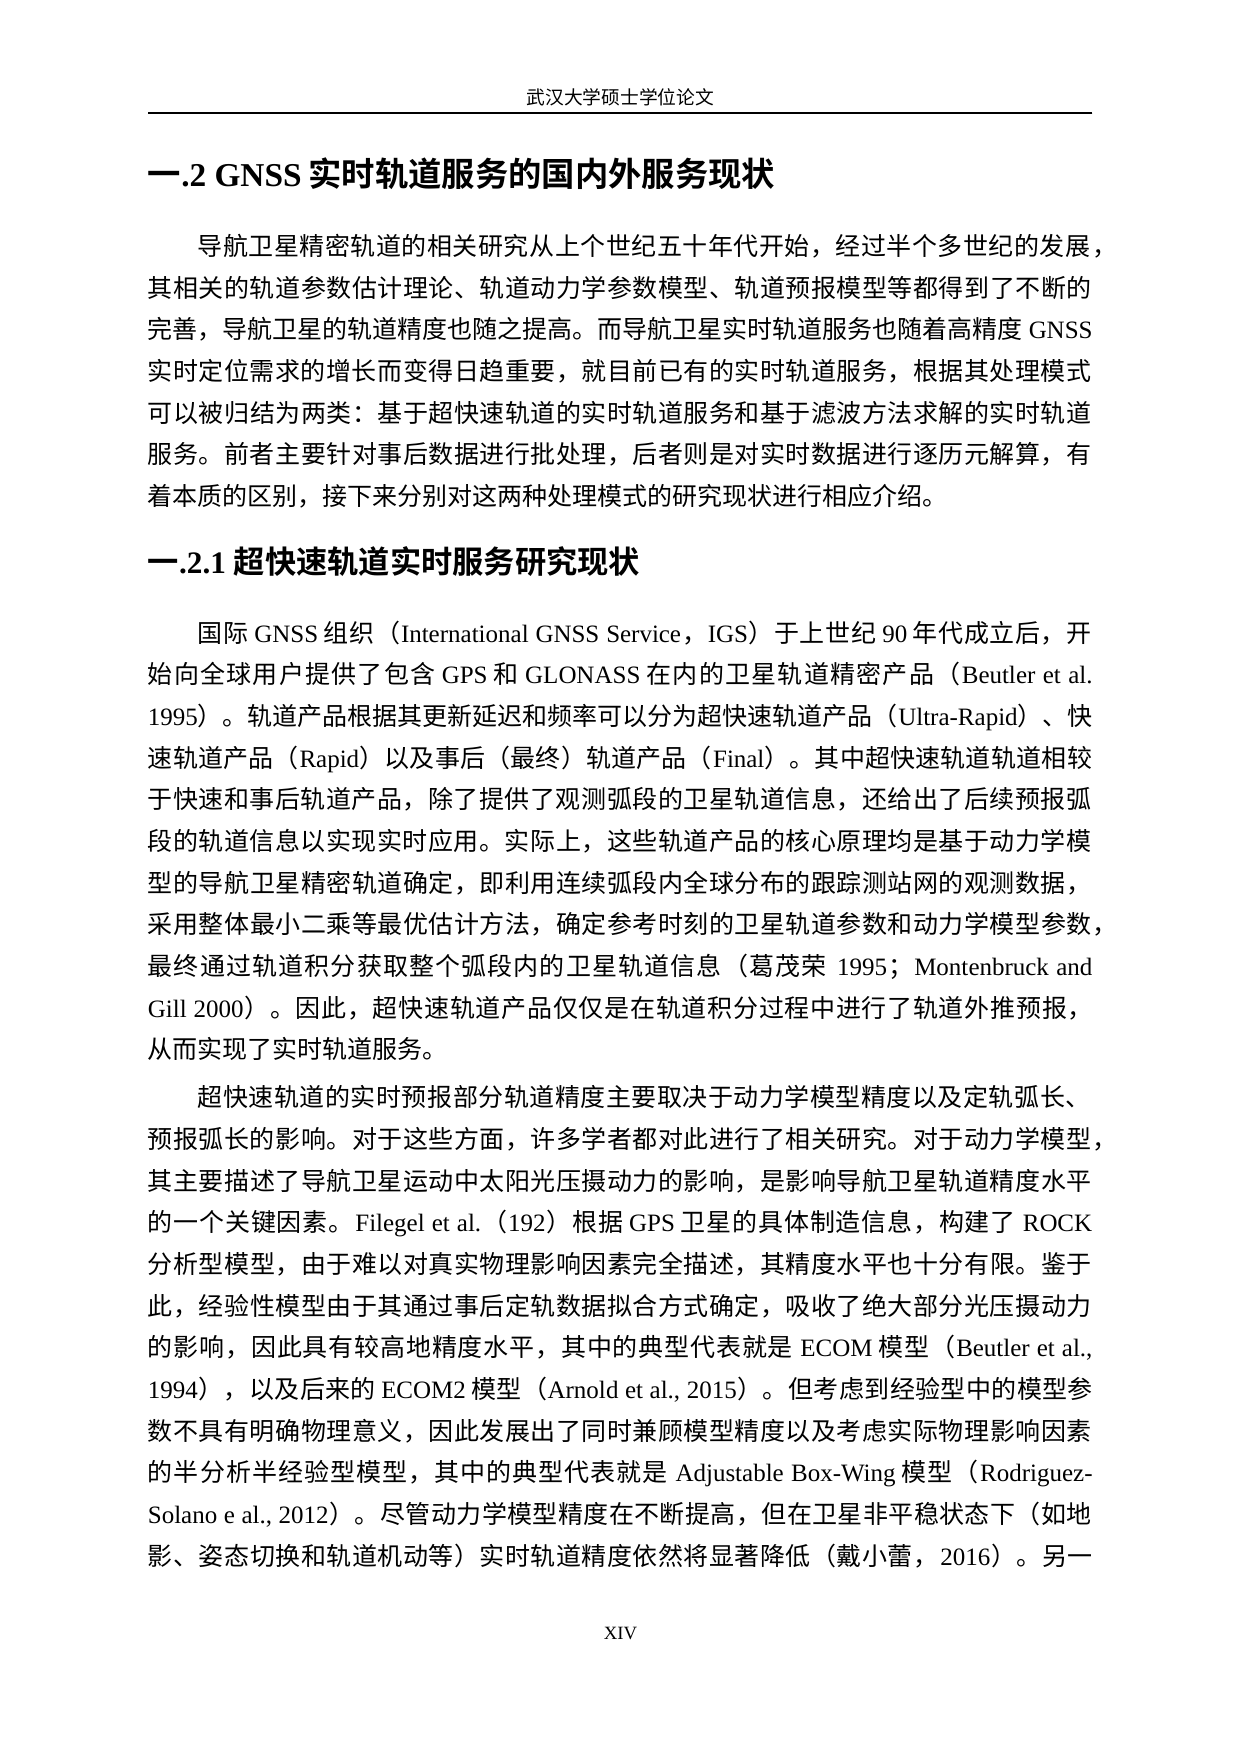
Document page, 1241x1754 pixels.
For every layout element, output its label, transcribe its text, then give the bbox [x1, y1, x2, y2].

text 国际GNSS组织（International GNSS Service，IGS）于上世纪90年代成立后，开始向全球用户提供了包含GPS和GLONASS在内的卫星轨道精密产品（Beutler et al. 1995）。轨道产品根据其更新延迟和频率可以分为超快速轨道产品（Ultra-Rapid）、快速轨道产品（Rapid）以及事后（最终）轨道产品（Final）。其中超快速轨道轨道相较于快速和事后轨道产品，除了提供了观测弧段的卫星轨道信息，还给出了后续预报弧段的轨道信息以实现实时应用。实际上，这些轨道产品的核心原理均是基于动力学模型的导航卫星精密轨道确定，即利用连续弧段内全球分布的跟踪测站网的观测数据，采用整体最小二乘等最优估计方法，确定参考时刻的卫星轨道参数和动力学模型参数，最终通过轨道积分获取整个弧段内的卫星轨道信息（葛茂荣 1995；Montenbruck and Gill 2000）。因此，超快速轨道产品仅仅是在轨道积分过程中进行了轨道外推预报，从而实现了实时轨道服务。 [148, 608, 1092, 1066]
text 超快速轨道实时服务研究现状 [148, 538, 1092, 583]
text 导航卫星精密轨道的相关研究从上个世纪五十年代开始，经过半个多世纪的发展，其相关的轨道参数估计理论、轨道动力学参数模型、轨道预报模型等都得到了不断的完善，导航卫星的轨道精度也随之提高。而导航卫星实时轨道服务也随着高精度GNSS实时定位需求的增长而变得日趋重要，就目前已有的实时轨道服务，根据其处理模式可以被归结为两类：基于超快速轨道的实时轨道服务和基于滤波方法求解的实时轨道服务。前者主要针对事后数据进行批处理，后者则是对实时数据进行逐历元解算，有着本质的区别，接下来分别对这两种处理模式的研究现状进行相应介绍。 [148, 221, 1092, 513]
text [148, 1072, 1092, 1572]
subtitle GNSS实时轨道服务的国内外服务现状 [148, 148, 1092, 196]
